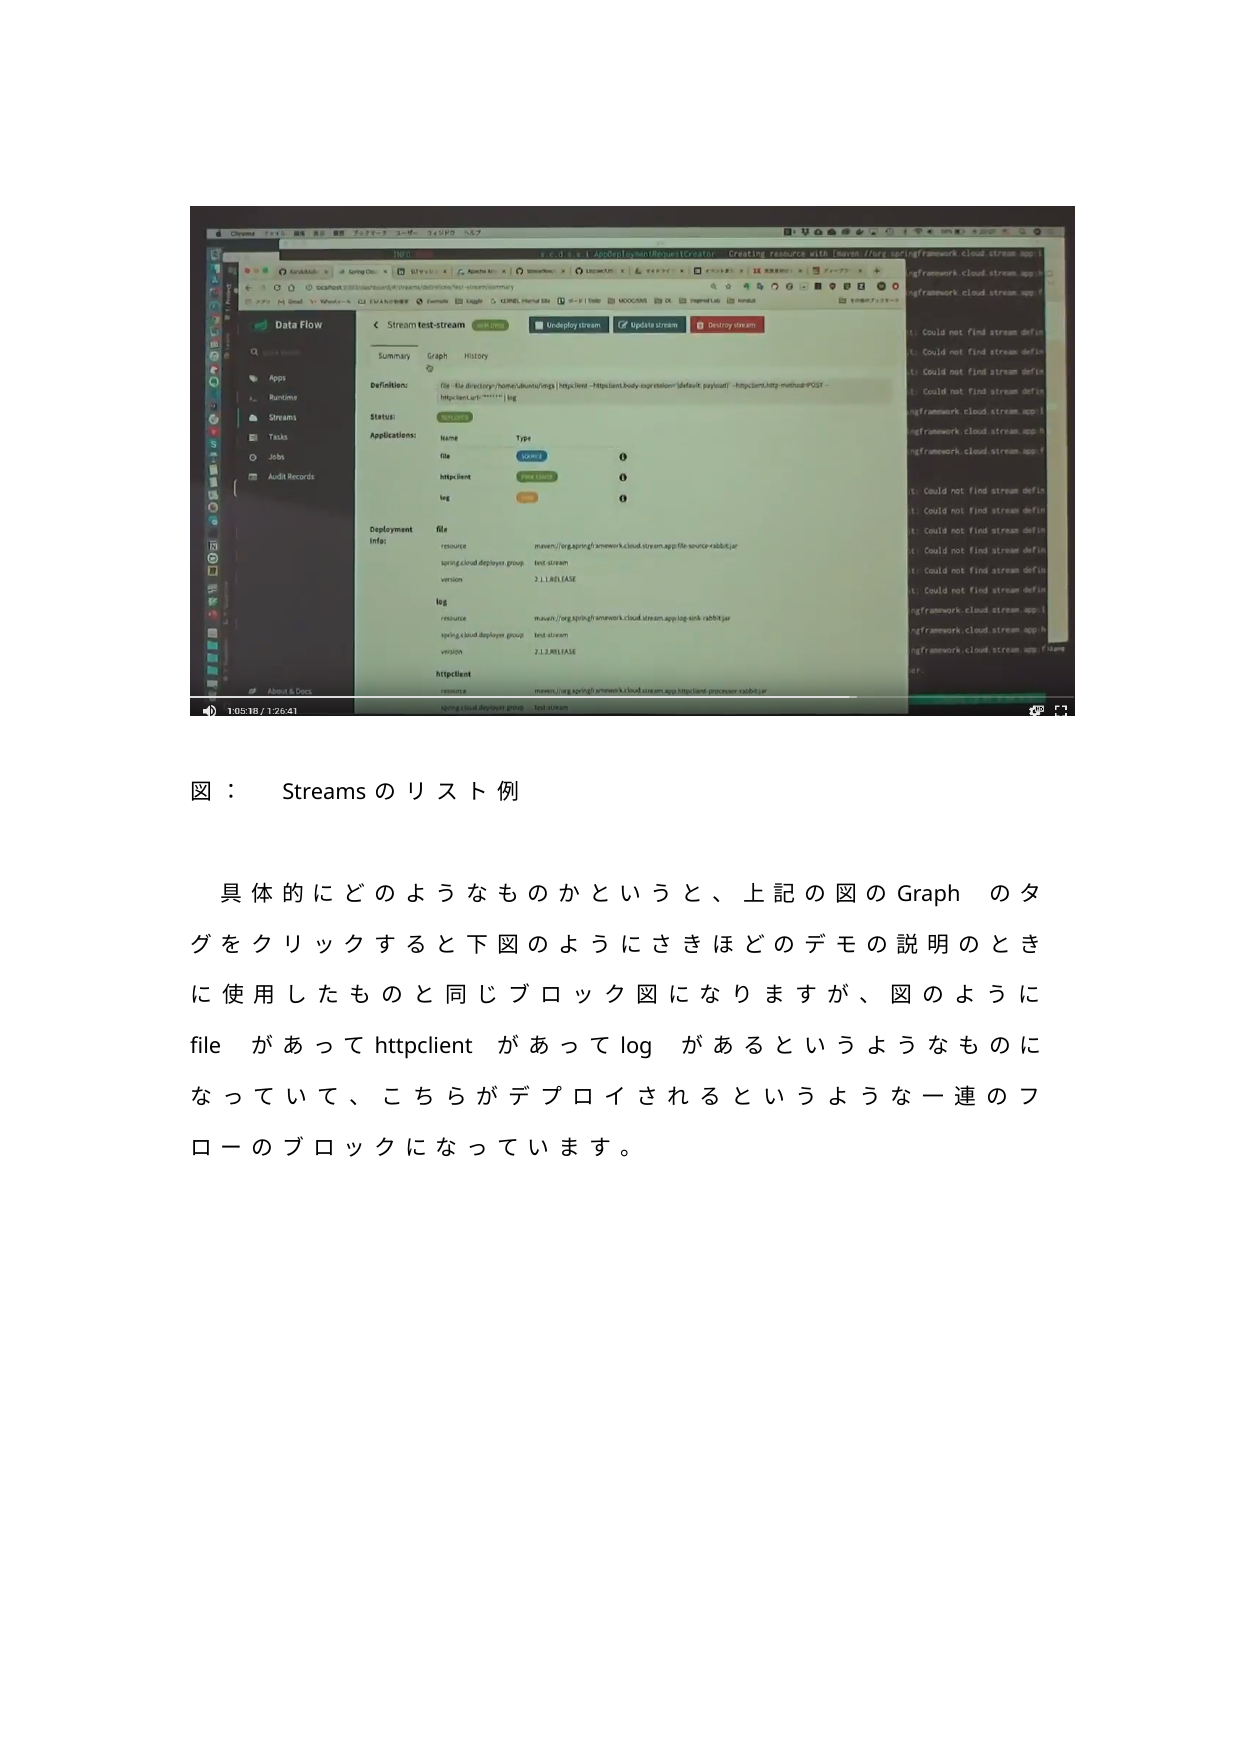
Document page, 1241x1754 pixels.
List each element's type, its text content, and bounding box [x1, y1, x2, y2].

text 具体的にどのようなものかというと、上記の図のGraphのタグをクリックすると下図のようにさきほどのデモの説明のときに使用したものと同じブロック図になりますが、図のようにfileがあってhttpclientがあってlogがあるというようなものになっていて、こちらがデプロイされるというような一連のフローのブロックになっています。 [190, 866, 1050, 1171]
text 図： Streamsのリスト例 [190, 765, 1050, 816]
picture [190, 206, 1075, 716]
